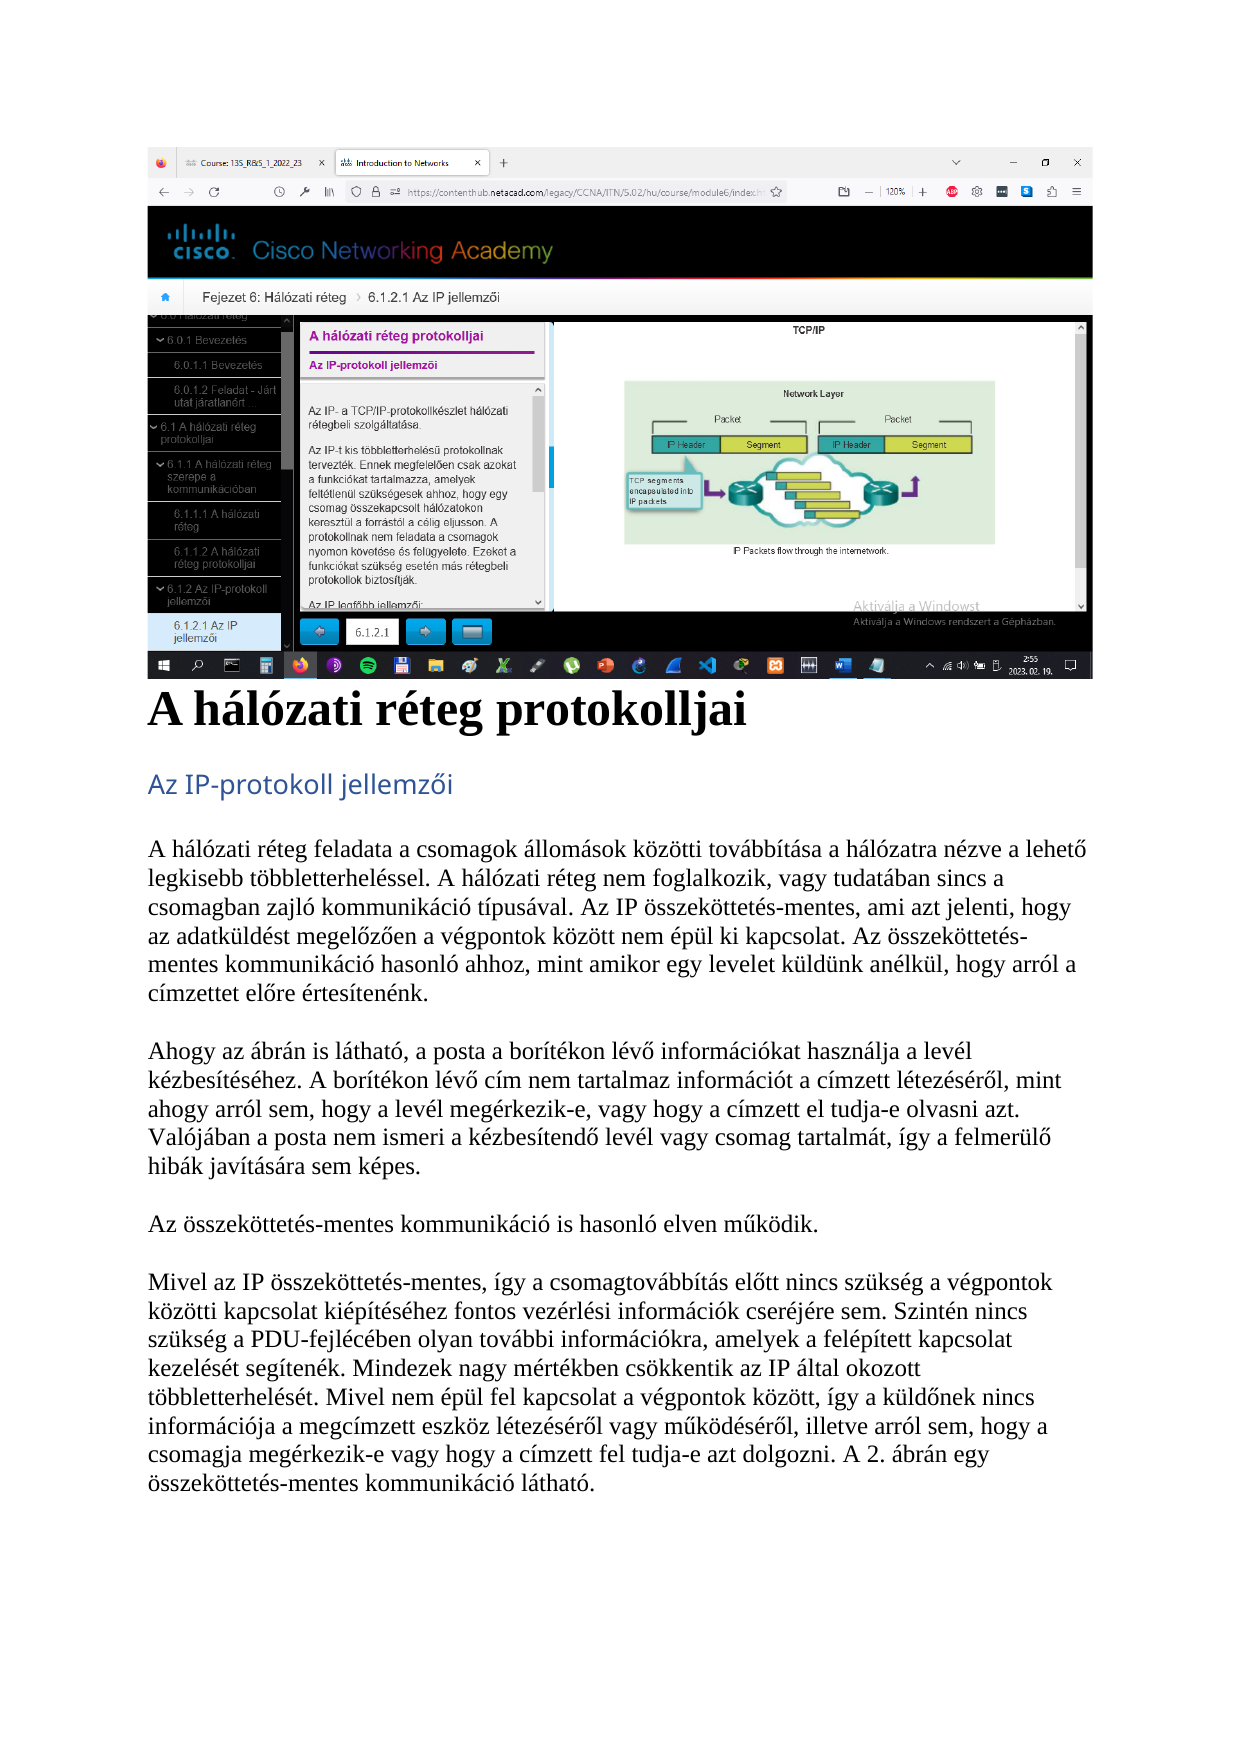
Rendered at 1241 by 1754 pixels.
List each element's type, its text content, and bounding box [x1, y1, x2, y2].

subtitle A hálózati réteg protokolljai [148, 679, 1093, 736]
text A hálózati réteg feladata a csomagok állomások közötti továbbítása a hálózatra nézve a lehető legkisebb többletterheléssel. A hálózati réteg nem foglalkozik, vagy tudatában sincs a csomagban zajló kommunikáció típusával. Az IP összeköttetés-mentes, ami azt jelenti, hogy az adatküldést megelőzően a végpontok között nem épül ki kapcsolat. Az összeköttetés-mentes kommunikáció hasonló ahhoz, mint amikor egy levelet küldünk anélkül, hogy arról a címzettet előre értesítenénk. [148, 834, 1093, 1007]
picture [147, 147, 1093, 679]
text Mivel az IP összeköttetés-mentes, így a csomagtovábbítás előtt nincs szükség a végpontok közötti kapcsolat kiépítéséhez fontos vezérlési információk cseréjére sem. Szintén nincs szükség a PDU-fejlécében olyan további információkra, amelyek a felépített kapcsolat kezelését segítenék. Mindezek nagy mértékben csökkentik az IP által okozott többletterhelését. Mivel nem épül fel kapcsolat a végpontok között, így a küldőnek nincs információja a megcímzett eszköz létezéséről vagy működéséről, illetve arról sem, hogy a csomagja megérkezik-e vagy hogy a címzett fel tudja-e azt dolgozni. A 2. ábrán egy összeköttetés-mentes kommunikáció látható. [148, 1267, 1093, 1497]
text Az összeköttetés-mentes kommunikáció is hasonló elven működik. [148, 1209, 1093, 1238]
subtitle Az IP-protokoll jellemzői [148, 766, 1093, 802]
text Ahogy az ábrán is látható, a posta a borítékon lévő információkat használja a levél kézbesítéséhez. A borítékon lévő cím nem tartalmaz információt a címzett létezéséről, mint ahogy arról sem, hogy a levél megérkezik-e, vagy hogy a címzett el tudja-e olvasni azt. Valójában a posta nem ismeri a kézbesítendő levél vagy csomag tartalmát, így a felmerülő hibák javítására sem képes. [148, 1036, 1093, 1180]
